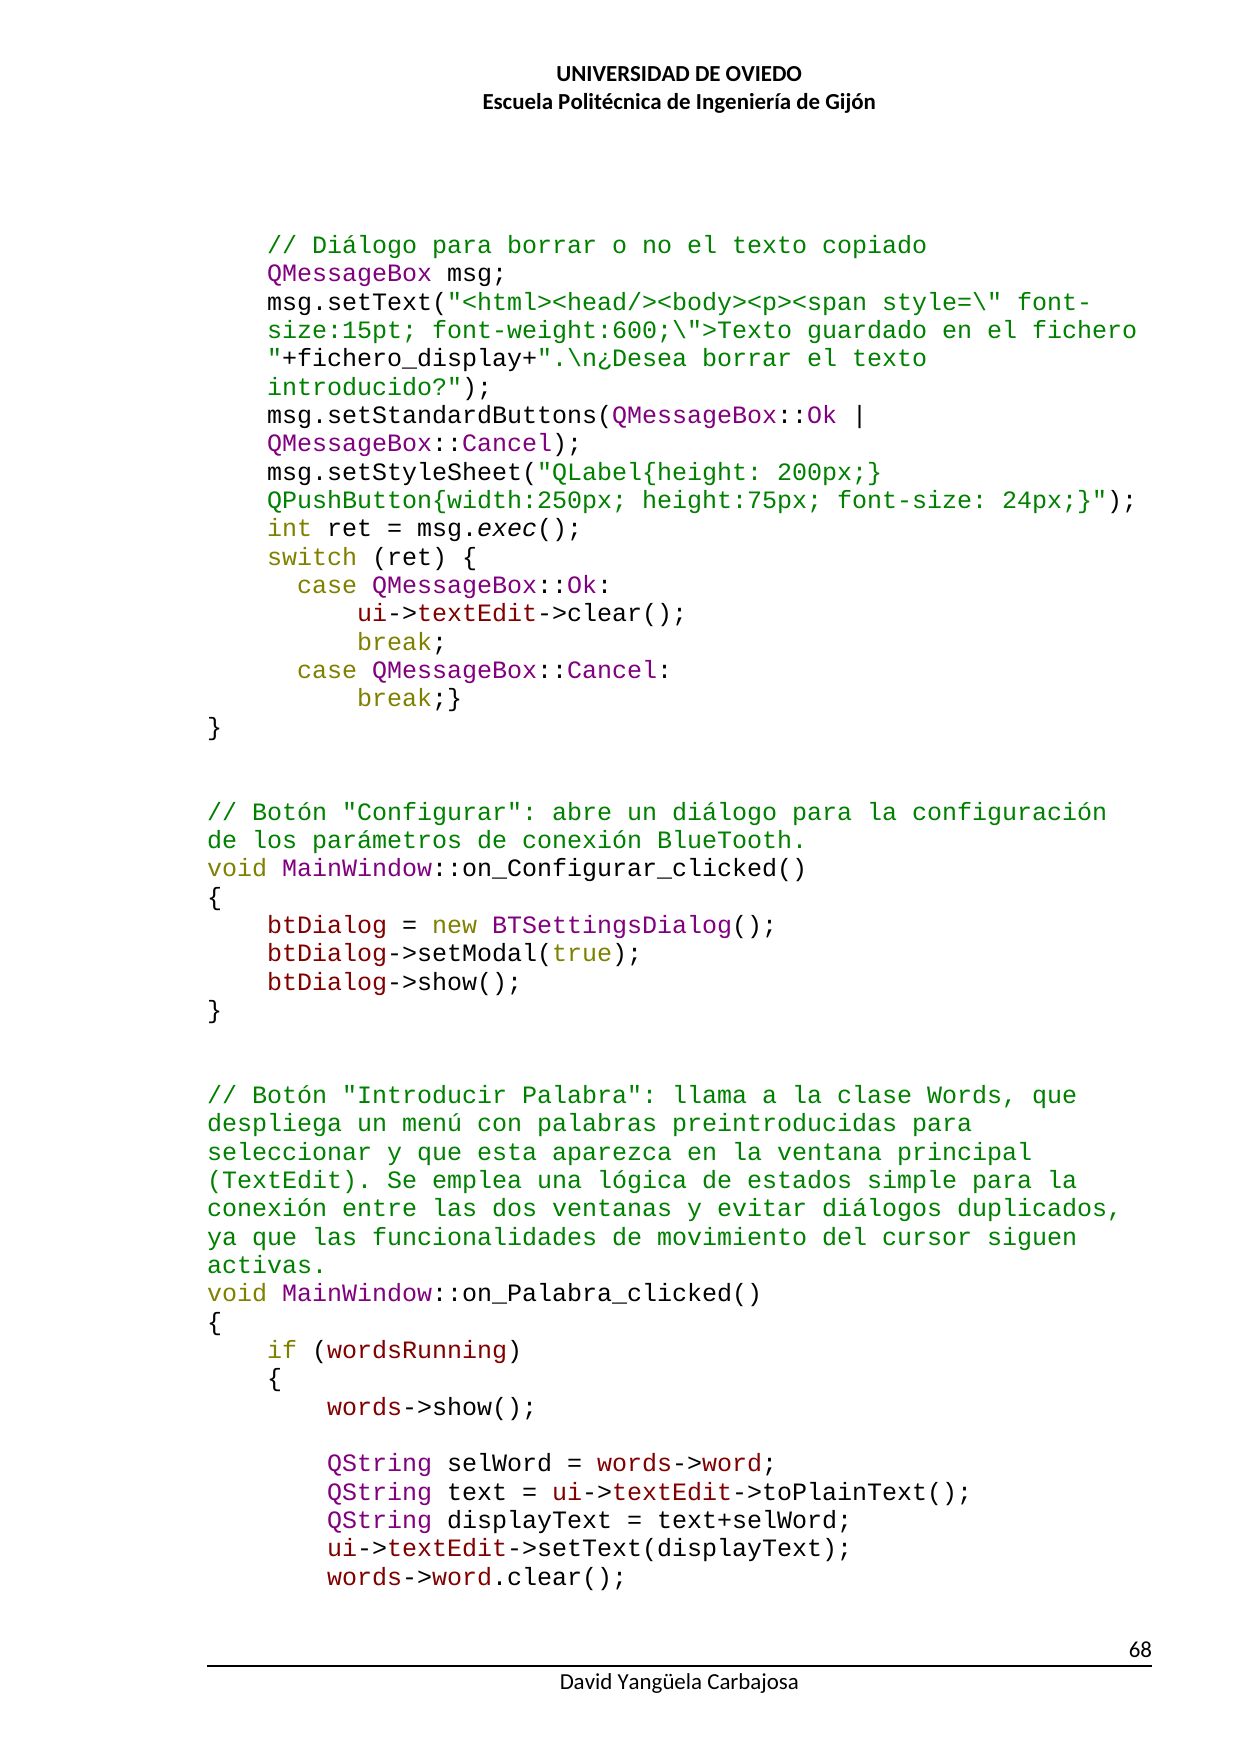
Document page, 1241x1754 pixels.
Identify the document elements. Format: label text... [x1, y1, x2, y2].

text QString displayText = text+selWord; [207, 1508, 1152, 1536]
text { [207, 1309, 1152, 1338]
text btDialog->show(); [207, 969, 1152, 998]
text { [207, 1366, 1152, 1394]
text QMessageBox msg; [207, 261, 1152, 289]
text btDialog = new BTSettingsDialog(); [207, 913, 1152, 941]
text QPushButton{width:250px; height:75px; font-size: 24px;}"); [207, 488, 1152, 516]
text "+fichero_display+".\n¿Desea borrar el texto [207, 346, 1152, 374]
text ui->textEdit->clear(); [207, 601, 1152, 629]
text btDialog->setModal(true); [207, 941, 1152, 969]
text case QMessageBox::Ok: [207, 573, 1152, 601]
text { [207, 884, 1152, 913]
text break;} [207, 686, 1152, 714]
text switch (ret) { [207, 544, 1152, 573]
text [207, 1479, 1152, 1508]
text ui->textEdit->setText(displayText); [207, 1536, 1152, 1564]
text if (wordsRunning) [207, 1338, 1152, 1366]
text // Diálogo para borrar o no el texto copiado [207, 233, 1152, 261]
text words->show(); [207, 1394, 1152, 1423]
text int ret = msg.exec(); [207, 516, 1152, 544]
text } [207, 998, 1152, 1026]
text } [207, 714, 1152, 743]
text msg.setStyleSheet("QLabel{height: 200px;} [207, 459, 1152, 488]
text void MainWindow::on_Configurar_clicked() [207, 856, 1152, 884]
text QMessageBox::Cancel); [207, 431, 1152, 459]
text void MainWindow::on_Palabra_clicked() [207, 1281, 1152, 1309]
text introducido?"); [207, 374, 1152, 403]
text // Botón "Configurar": abre un diálogo para la configuración de los parámetros de conexión BlueTooth. [207, 799, 1152, 856]
text QString selWord = words->word; [207, 1451, 1152, 1479]
text msg.setText("<html><head/><body><p><span style=\" font- [207, 289, 1152, 318]
text size:15pt; font-weight:600;\">Texto guardado en el fichero [207, 318, 1152, 346]
text words->word.clear(); [207, 1564, 1152, 1593]
text // Botón "Introducir Palabra": llama a la clase Words, que despliega un menú con palabras preintroducidas para seleccionar y que esta aparezca en la ventana principal (TextEdit). Se emplea una lógica de estados simple para la conexión entre las dos ventanas y evitar diálogos duplicados, ya que las funcionalidades de movimiento del cursor siguen activas. [207, 1083, 1152, 1281]
text msg.setStandardButtons(QMessageBox::Ok | [207, 403, 1152, 431]
text break; [207, 629, 1152, 658]
text case QMessageBox::Cancel: [207, 658, 1152, 686]
